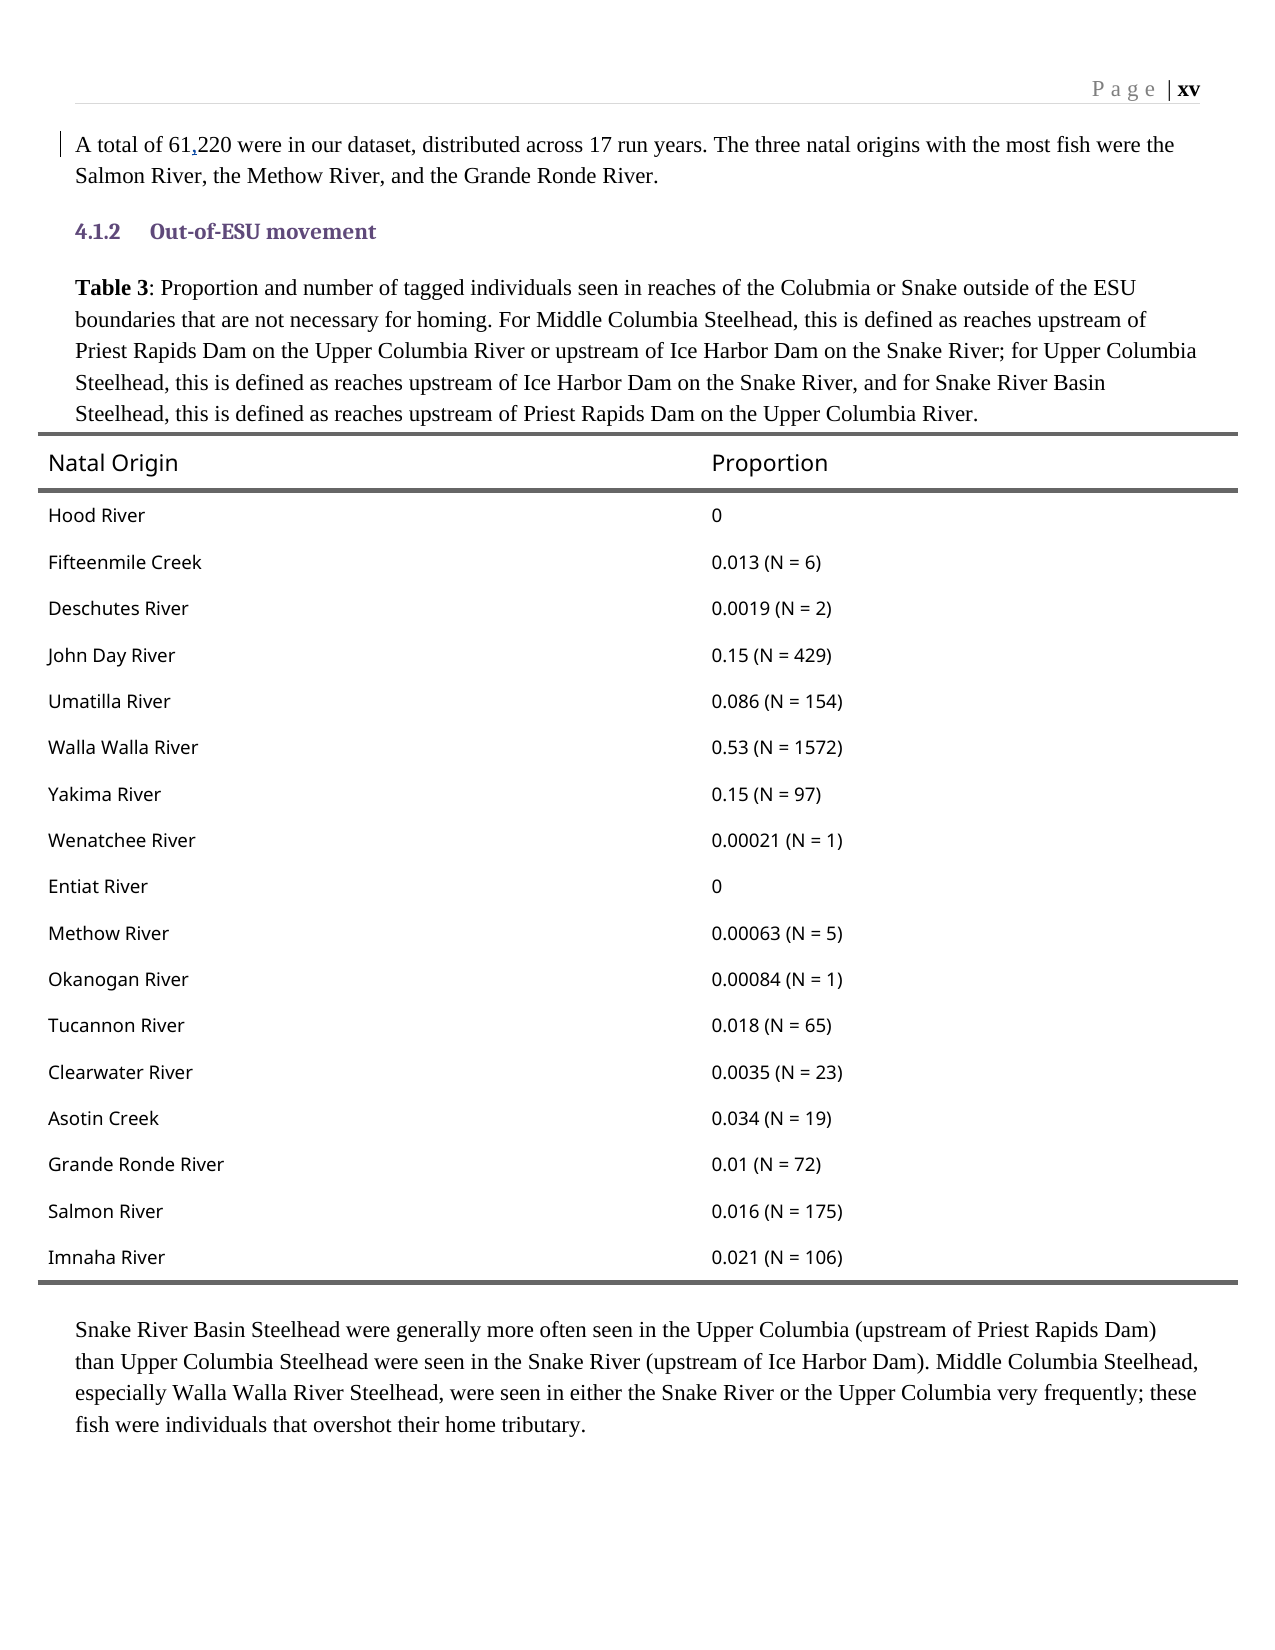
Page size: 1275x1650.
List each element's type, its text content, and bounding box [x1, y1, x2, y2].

table_cell 0.00063 (N = 5) [701, 910, 1237, 956]
text Snake River Basin Steelhead were generally more often seen in the Upper Columbia (upstream of Priest Rapids Dam) than Upper Columbia Steelhead were seen in the Snake River (upstream of Ice Harbor Dam). Middle Columbia Steelhead, especially Walla Walla River Steelhead, were seen in either the Snake River or the Upper Columbia very frequently; these fish were individuals that overshot their home tributary. [75, 1316, 1200, 1437]
table_cell 0.00084 (N = 1) [701, 956, 1237, 1002]
table_cell Grande Ronde River [38, 1141, 701, 1188]
table_cell Wenatchee River [38, 817, 701, 863]
table_cell Deschutes River [38, 585, 701, 631]
table_cell 0 [701, 493, 1237, 539]
table_cell Walla Walla River [38, 724, 701, 771]
table_cell Imnaha River [38, 1234, 701, 1280]
table_cell Asotin Creek [38, 1095, 701, 1141]
table_cell 0.034 (N = 19) [701, 1095, 1237, 1141]
table_header Natal Origin [38, 436, 701, 488]
text Table 3: Proportion and number of tagged individuals seen in reaches of the Colubmia or Snake outside of the ESU boundaries that are not necessary for homing. For Middle Columbia Steelhead, this is defined as reaches upstream of Priest Rapids Dam on the Upper Columbia River or upstream of Ice Harbor Dam on the Snake River; for Upper Columbia Steelhead, this is defined as reaches upstream of Ice Harbor Dam on the Snake River, and for Snake River Basin Steelhead, this is defined as reaches upstream of Priest Rapids Dam on the Upper Columbia River. [75, 274, 1200, 427]
table_cell 0.15 (N = 429) [701, 631, 1237, 678]
table_cell 0.086 (N = 154) [701, 678, 1237, 724]
table_cell 0.00021 (N = 1) [701, 817, 1237, 863]
table_cell Yakima River [38, 771, 701, 817]
table_cell 0.15 (N = 97) [701, 771, 1237, 817]
table_cell Clearwater River [38, 1049, 701, 1095]
table_cell Salmon River [38, 1188, 701, 1234]
table_cell 0.0019 (N = 2) [701, 585, 1237, 631]
table_cell Okanogan River [38, 956, 701, 1002]
table_cell 0.0035 (N = 23) [701, 1049, 1237, 1095]
subtitle Out-of-ESU movement [75, 219, 1200, 245]
table_cell 0 [701, 863, 1237, 909]
table_cell Fifteenmile Creek [38, 539, 701, 585]
table_header Proportion [701, 436, 1237, 488]
table_cell Entiat River [38, 863, 701, 909]
table_cell Methow River [38, 910, 701, 956]
table_cell 0.021 (N = 106) [701, 1234, 1237, 1280]
table_cell Hood River [38, 493, 701, 539]
table_cell Umatilla River [38, 678, 701, 724]
table_cell Tucannon River [38, 1002, 701, 1049]
table_cell 0.01 (N = 72) [701, 1141, 1237, 1188]
table_cell 0.016 (N = 175) [701, 1188, 1237, 1234]
table_cell 0.53 (N = 1572) [701, 724, 1237, 771]
table_cell 0.018 (N = 65) [701, 1002, 1237, 1049]
table_cell John Day River [38, 631, 701, 678]
table_cell 0.013 (N = 6) [701, 539, 1237, 585]
text A total of 61220 were in our dataset, distributed across 17 run years. The three natal origins with the most fish were the Salmon River, the Methow River, and the Grande Ronde River. [75, 131, 1200, 189]
